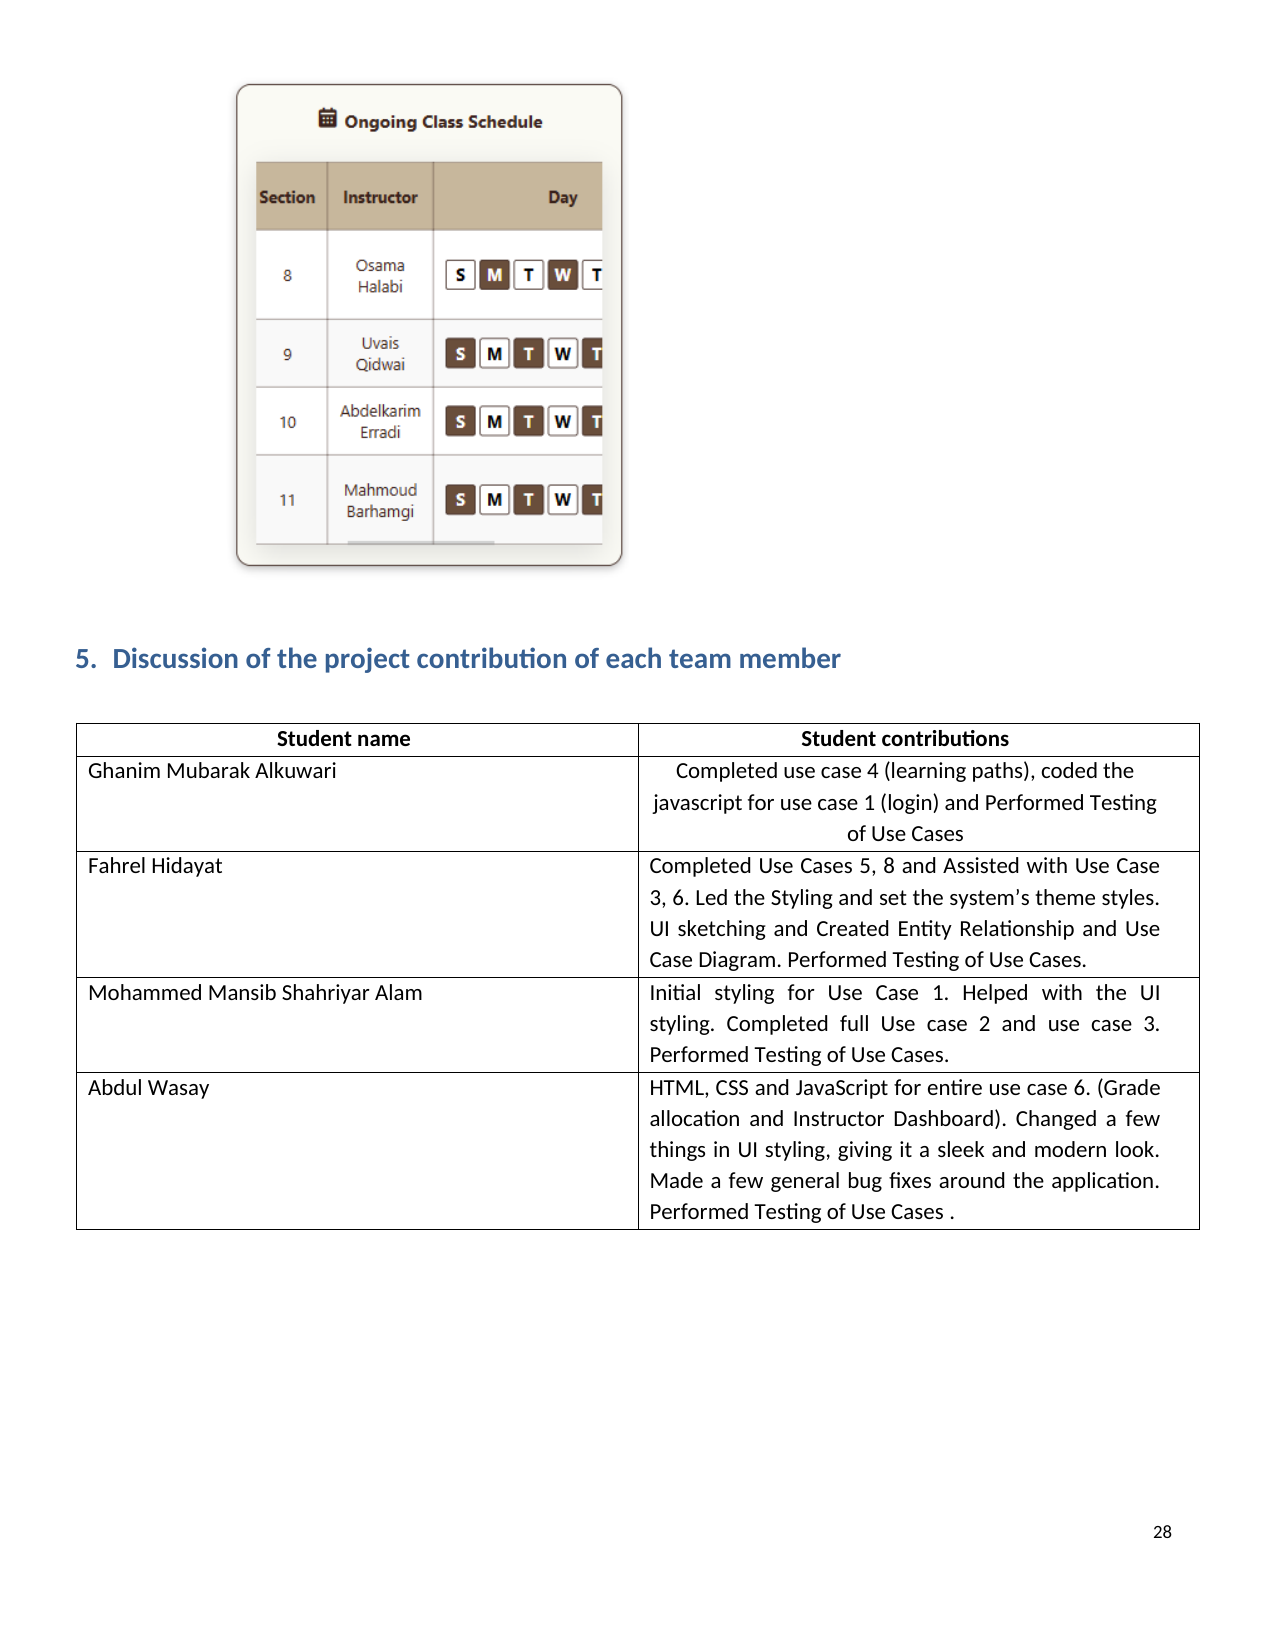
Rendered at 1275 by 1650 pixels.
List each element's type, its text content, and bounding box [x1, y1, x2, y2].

table_cell Completed Use Cases 5, 8 and Assisted with Use Case 3, 6. Led the Styling and set the system’s theme styles. UI sketching and Created Entity Relationship and Use Case Diagram. Performed Testing of Use Cases. [639, 852, 1199, 977]
table_cell Ghanim Mubarak Alkuwari [77, 757, 638, 851]
subtitle Discussion of the project contribution of each team member [75, 640, 1173, 675]
table_cell Abdul Wasay [77, 1073, 638, 1229]
table_cell Mohammed Mansib Shahriyar Alam [77, 978, 638, 1072]
table_header Student name [77, 724, 638, 756]
picture [225, 75, 630, 580]
table_cell HTML, CSS and JavaScript for entire use case 6. (Grade allocation and Instructor Dashboard). Changed a few things in UI styling, giving it a sleek and modern look. Made a few general bug fixes around the application. Performed Testing of Use Cases . [639, 1073, 1199, 1229]
table_header Student contributions [639, 724, 1199, 756]
table_cell Initial styling for Use Case 1. Helped with the UI styling. Completed full Use case 2 and use case 3. Performed Testing of Use Cases. [639, 978, 1199, 1072]
table_cell Fahrel Hidayat [77, 852, 638, 977]
table_cell Completed use case 4 (learning paths), coded the javascript for use case 1 (login) and Performed Testing of Use Cases [639, 757, 1199, 851]
